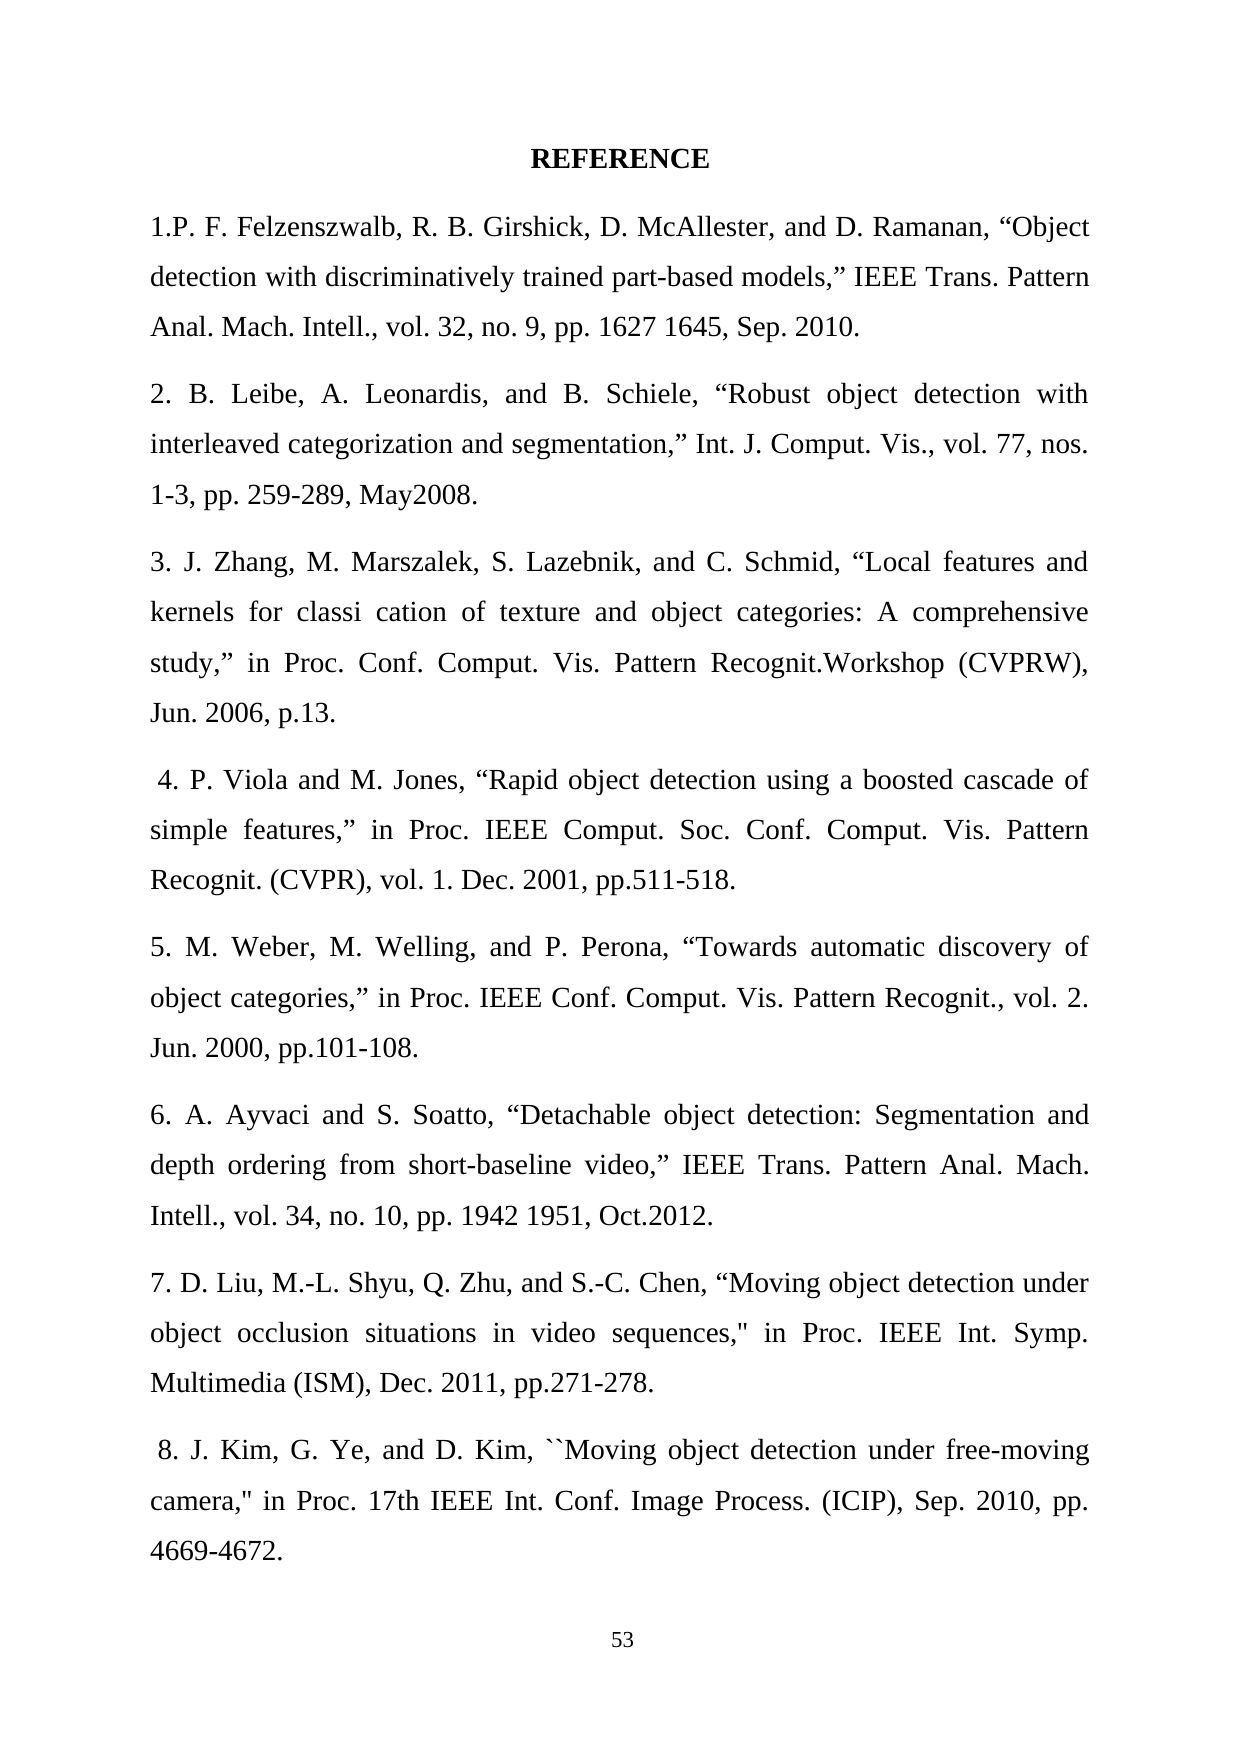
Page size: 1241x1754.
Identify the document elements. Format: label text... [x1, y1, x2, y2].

list J. Kim, G. Ye, and D. Kim, ``Moving object detection under free-moving camera,'' in Proc. 17th IEEE Int. Conf. Image Process. (ICIP), Sep. 2010, pp. 4669-4672. [150, 1432, 1091, 1567]
list J. Zhang, M. Marszalek, S. Lazebnik, and C. Schmid, “Local features and kernels for classi cation of texture and object categories: A comprehensive study,” in Proc. Conf. Comput. Vis. Pattern Recognit.Workshop (CVPRW), Jun. 2006, p.13. [150, 544, 1090, 728]
list A. Ayvaci and S. Soatto, “Detachable object detection: Segmentation and depth ordering from short-baseline video,” IEEE Trans. Pattern Anal. Mach. Intell., vol. 34, no. 10, pp. 1942 1951, Oct.2012. [150, 1097, 1091, 1231]
text REFERENCE [471, 142, 770, 175]
list D. Liu, M.-L. Shyu, Q. Zhu, and S.-C. Chen, “Moving object detection under object occlusion situations in video sequences,'' in Proc. IEEE Int. Symp. Multimedia (ISM), Dec. 2011, pp.271-278. [150, 1265, 1090, 1399]
text 1.P. F. Felzenszwalb, R. B. Girshick, D. McAllester, and D. Ramanan, “Object detection with discriminatively trained part-based models,” IEEE Trans. Pattern Anal. Mach. Intell., vol. 32, no. 9, pp. 1627 1645, Sep. 2010. [150, 209, 1091, 343]
list B. Leibe, A. Leonardis, and B. Schiele, “Robust object detection with interleaved categorization and segmentation,” Int. J. Comput. Vis., vol. 77, nos. 1-3, pp. 259-289, May2008. [150, 376, 1090, 510]
list M. Weber, M. Welling, and P. Perona, “Towards automatic discovery of object categories,” in Proc. IEEE Conf. Comput. Vis. Pattern Recognit., vol. 2. Jun. 2000, pp.101-108. [150, 929, 1090, 1064]
list P. Viola and M. Jones, “Rapid object detection using a boosted cascade of simple features,” in Proc. IEEE Comput. Soc. Conf. Comput. Vis. Pattern Recognit. (CVPR), vol. 1. Dec. 2001, pp.511-518. [150, 762, 1090, 896]
